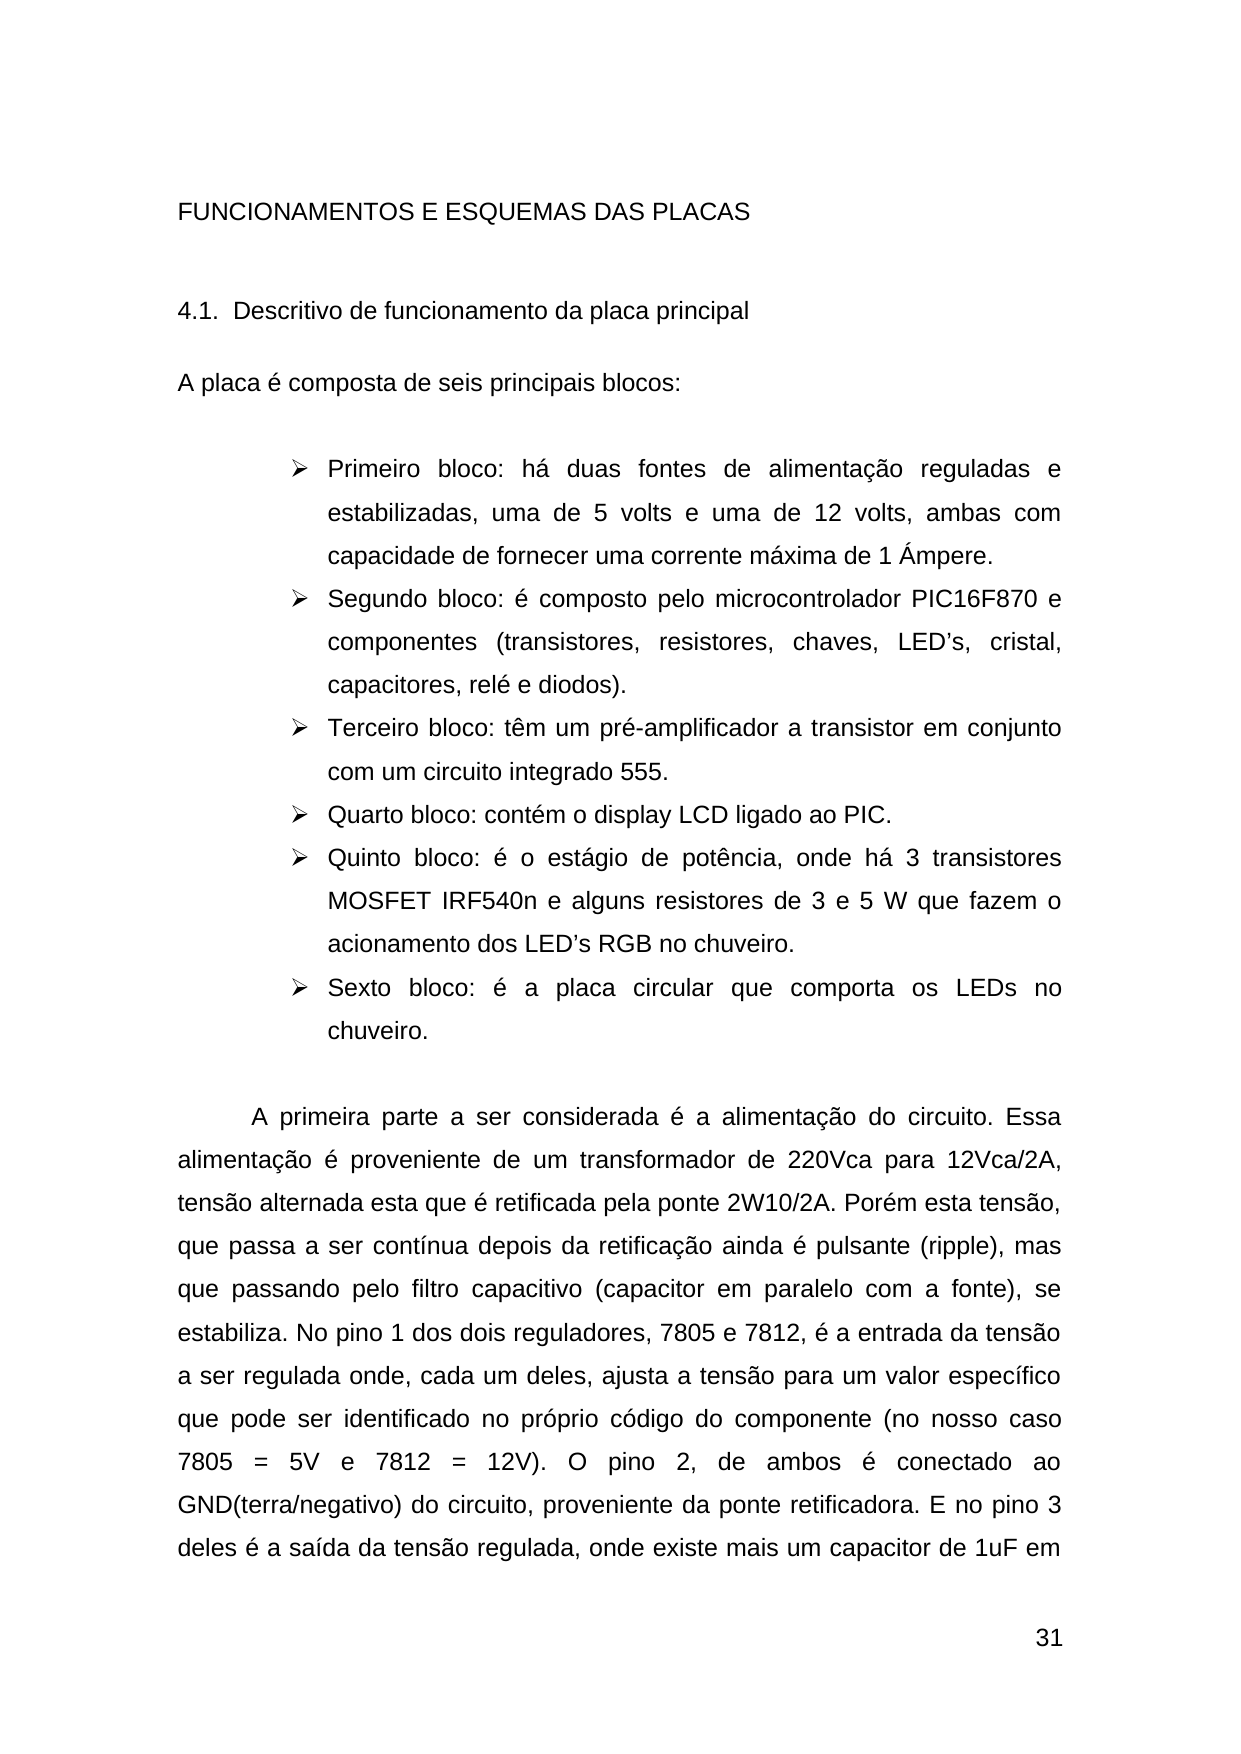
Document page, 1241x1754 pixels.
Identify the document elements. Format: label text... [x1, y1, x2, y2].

list Primeiro bloco: há duas fontes de alimentação reguladas e estabilizadas, uma de 5 volts e uma de 12 volts, ambas com capacidade de fornecer uma corrente máxima de 1 Ámpere. [290, 454, 1063, 569]
list Sexto bloco: é a placa circular que comporta os LEDs no chuveiro. [290, 972, 1063, 1044]
list Quarto bloco: contém o display LCD ligado ao PIC. [290, 800, 1063, 829]
subtitle FUNCIONAMENTOS E ESQUEMAS DAS PLACAS [177, 197, 1063, 226]
list Terceiro bloco: têm um pré-amplificador a transistor em conjunto com um circuito integrado 555. [290, 713, 1063, 785]
text A placa é composta de seis principais blocos: [177, 368, 1063, 397]
list Segundo bloco: é composto pelo microcontrolador PIC16F870 e componentes (transistores, resistores, chaves, LED’s, cristal, capacitores, relé e diodos). [290, 584, 1063, 699]
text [177, 1102, 1063, 1562]
list Quinto bloco: é o estágio de potência, onde há 3 transistores MOSFET IRF540n e alguns resistores de 3 e 5 W que fazem o acionamento dos LED’s RGB no chuveiro. [290, 843, 1063, 958]
subtitle 4.1. Descritivo de funcionamento da placa principal [177, 296, 1063, 325]
